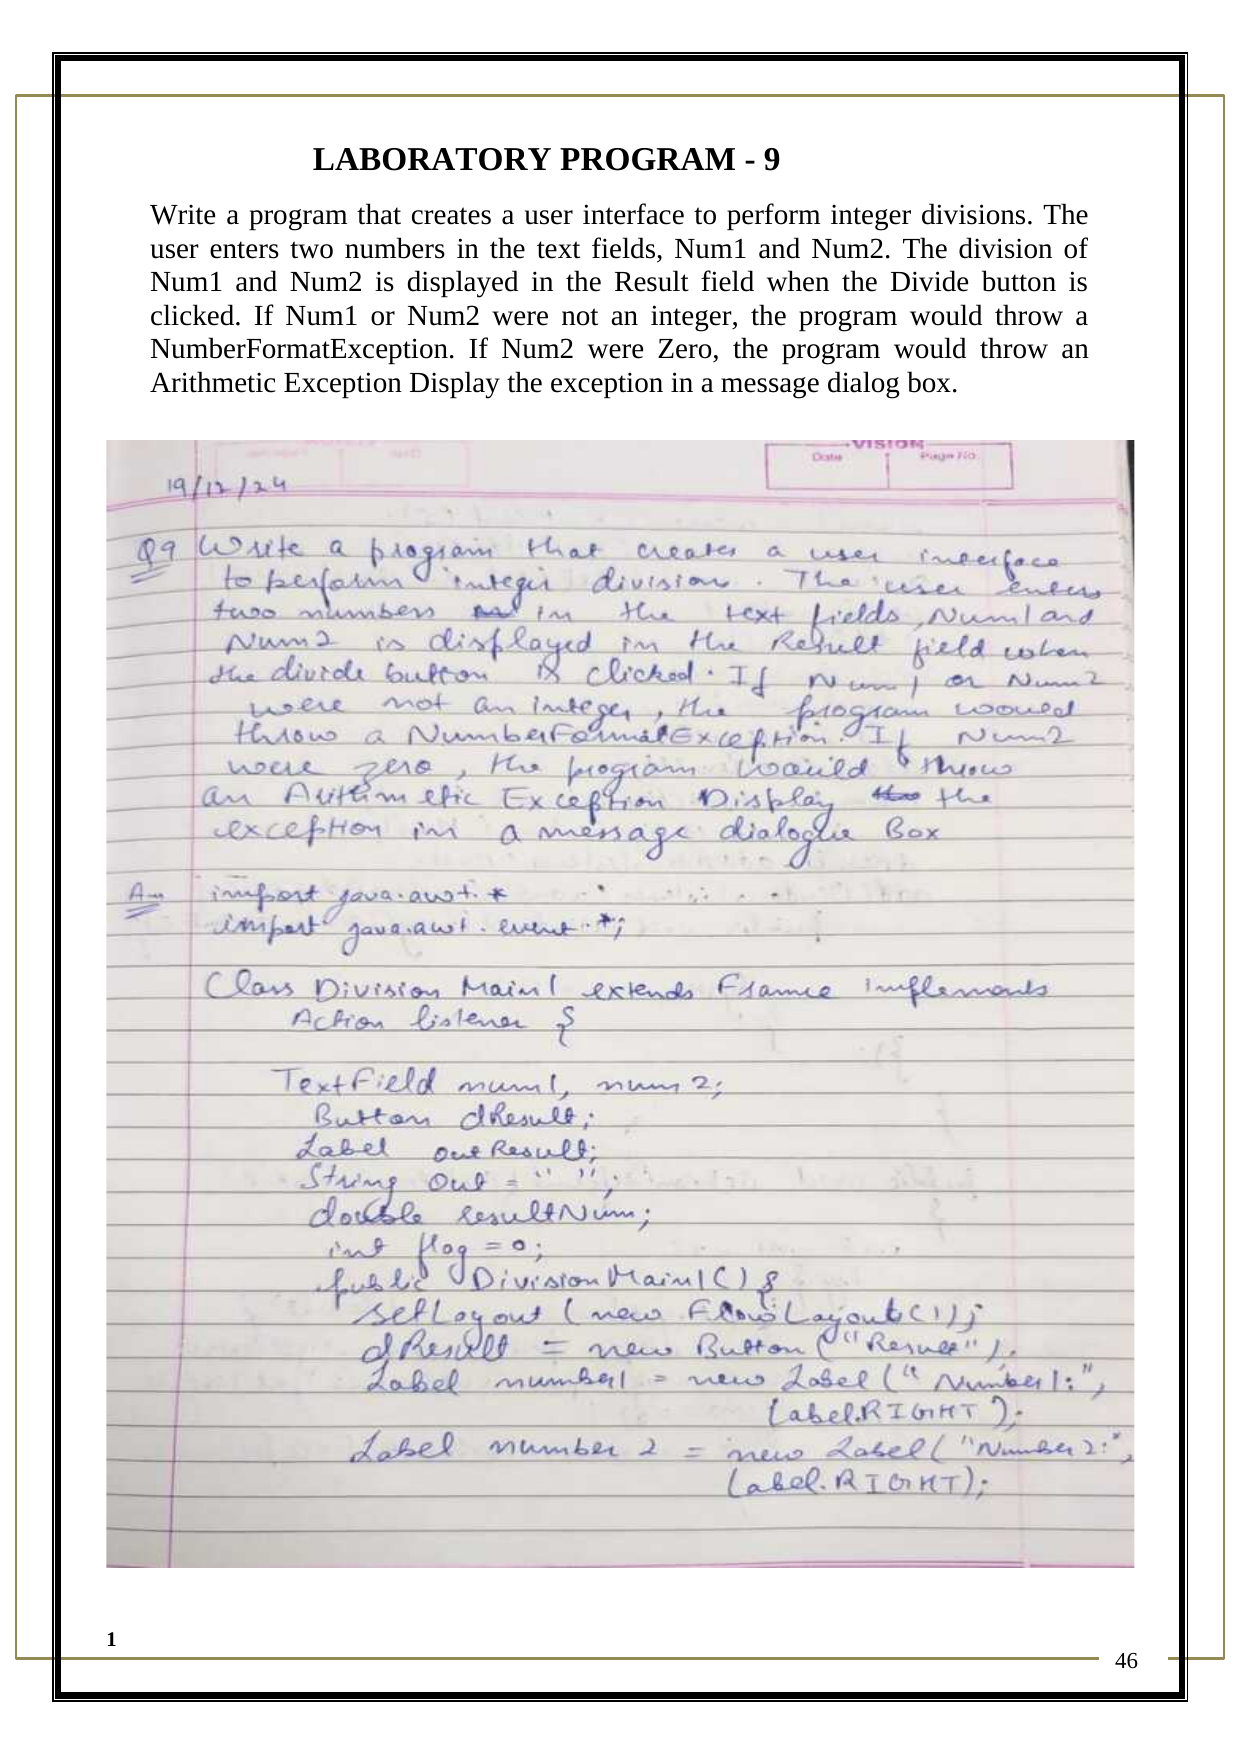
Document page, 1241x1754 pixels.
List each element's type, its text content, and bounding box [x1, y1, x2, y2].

picture [106, 440, 1135, 1568]
text Write a program that creates a user interface to perform integer divisions. The user enters two numbers in the text fields, Num1 and Num2. The division of Num1 and Num2 is displayed in the Result field when the Divide button is clicked. If Num1 or Num2 were not an integer, the program would throw a NumberFormatException. If Num2 were Zero, the program would throw an Arithmetic Exception Display the exception in a message dialog box. [150, 197, 1090, 398]
text LABORATORY PROGRAM - 9 [106, 139, 988, 178]
